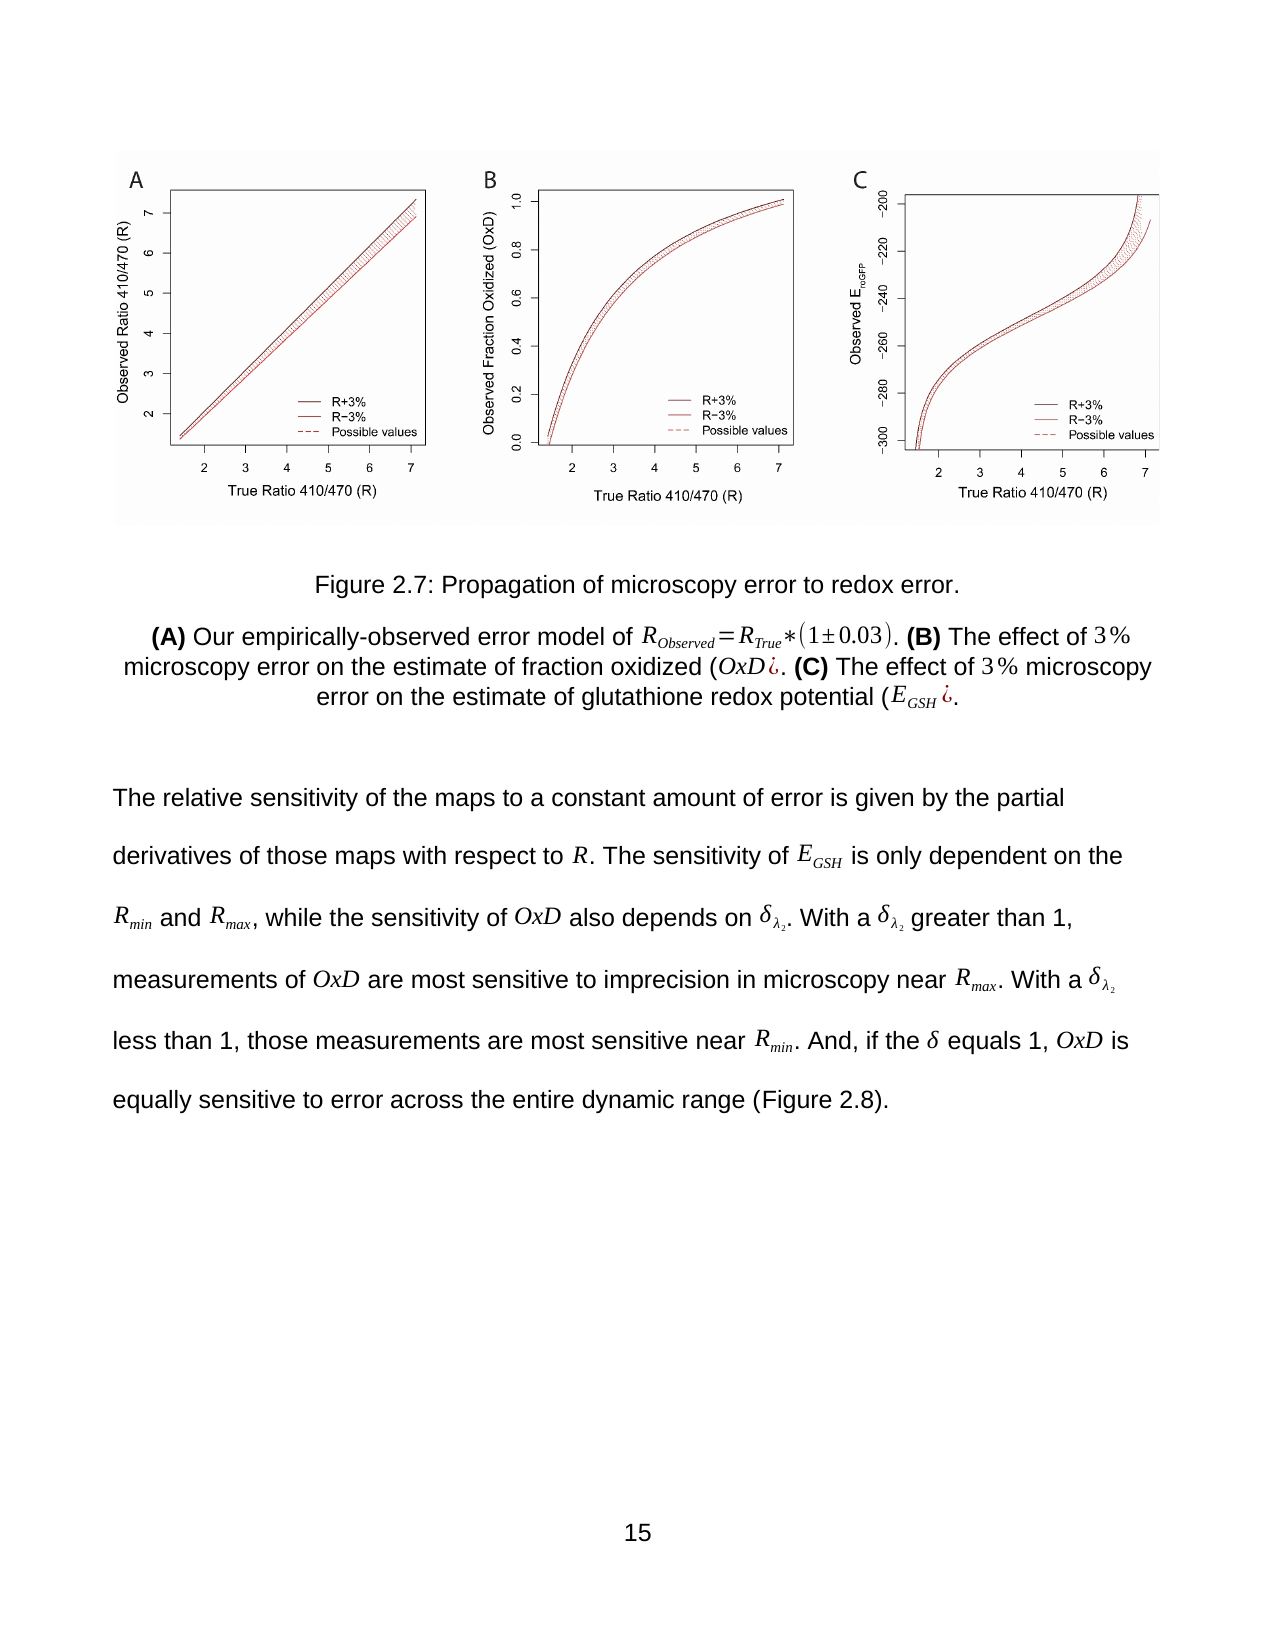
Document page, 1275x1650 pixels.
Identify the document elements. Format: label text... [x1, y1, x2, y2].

picture [115, 150, 1160, 525]
text (A) Our empirically-observed error model of . (B) The effect of microscopy error on the estimate of fraction oxidized (. (C) The effect of microscopy error on the estimate of glutathione redox potential (. [112, 620, 1162, 712]
